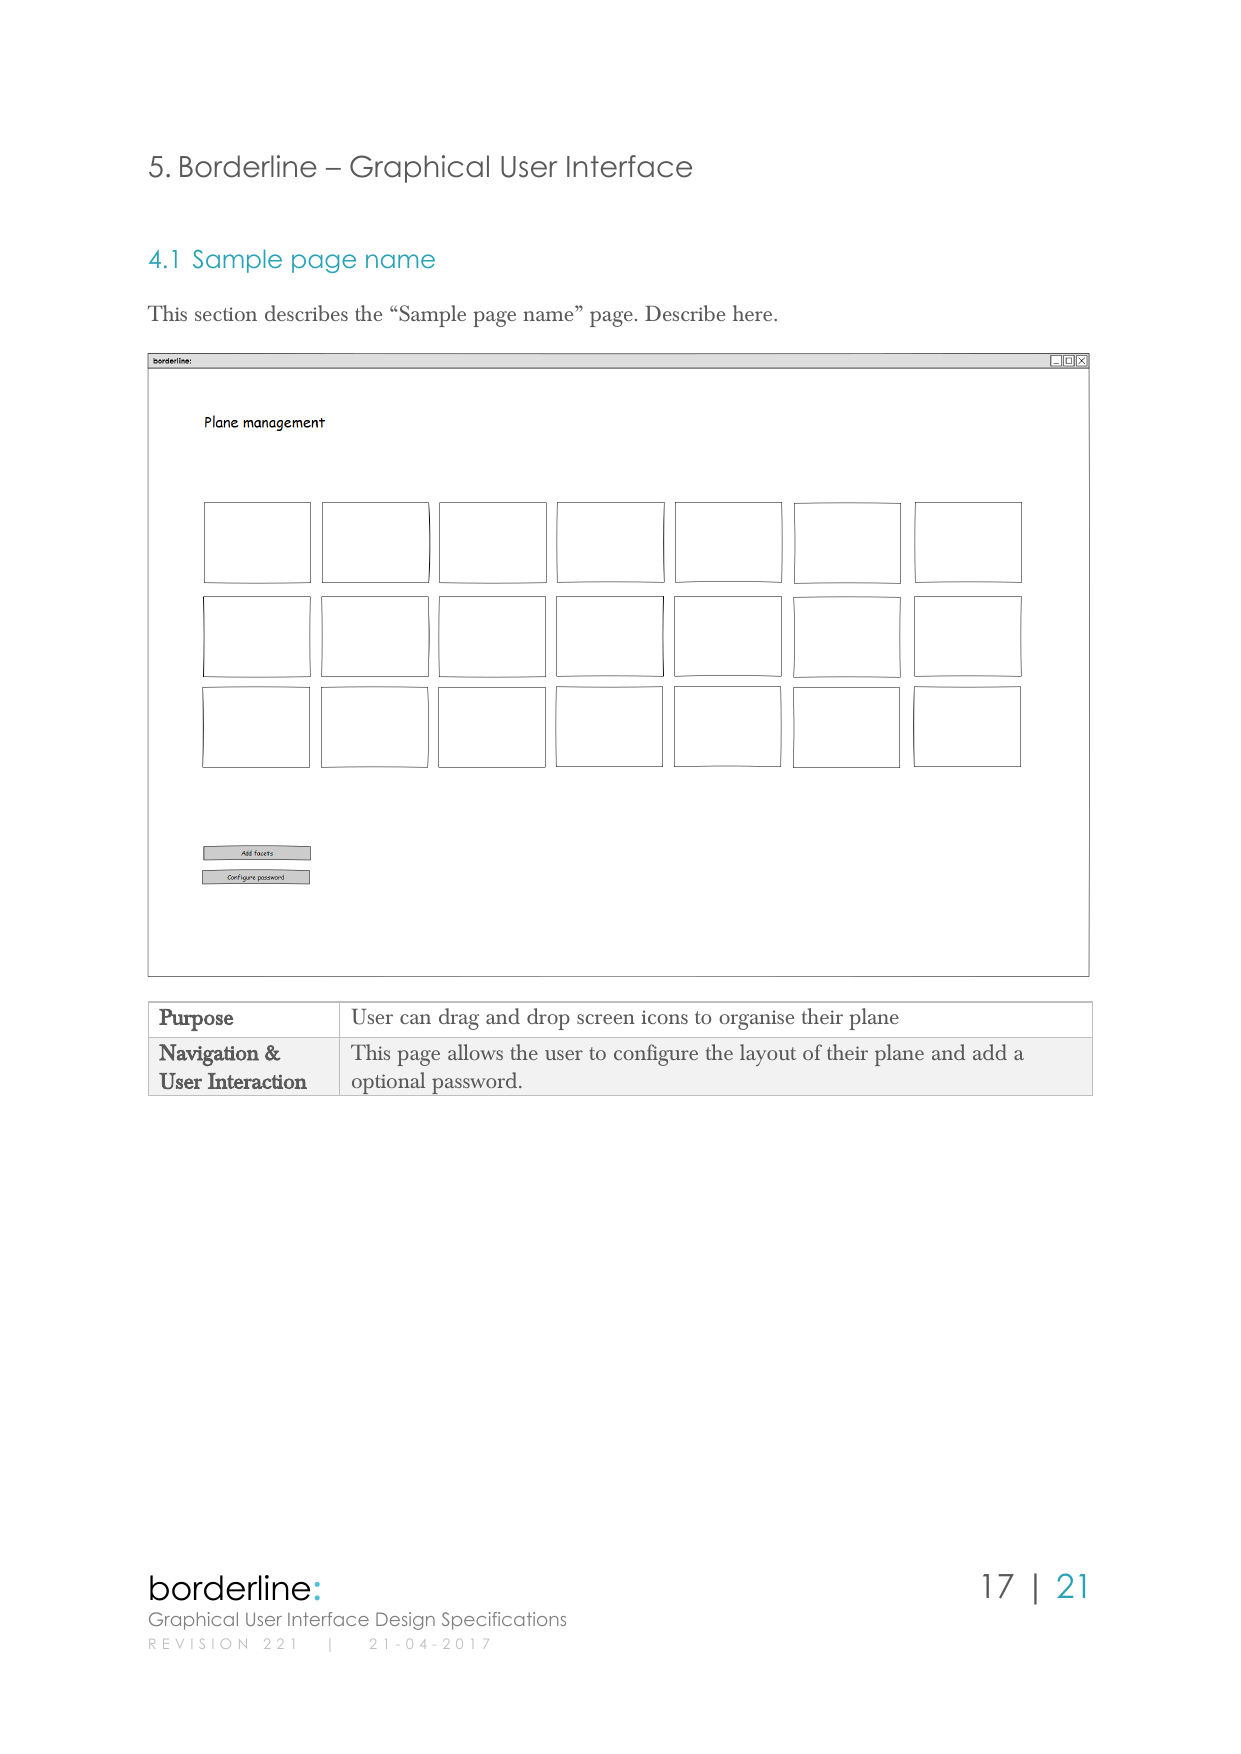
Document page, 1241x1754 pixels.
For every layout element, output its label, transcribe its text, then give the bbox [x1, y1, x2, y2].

text This section describes the “Sample page name” page. Describe here. [148, 299, 1093, 327]
table_cell Navigation & User Interaction [149, 1038, 339, 1095]
picture [147, 352, 1091, 977]
table_header Purpose [149, 1003, 339, 1037]
table_cell This page allows the user to configure the layout of their plane and add a optional password. [340, 1038, 1092, 1095]
subtitle Sample page name [148, 243, 1093, 274]
table_header User can drag and drop screen icons to organise their plane [340, 1003, 1092, 1037]
subtitle Borderline – Graphical User Interface [148, 148, 1093, 183]
